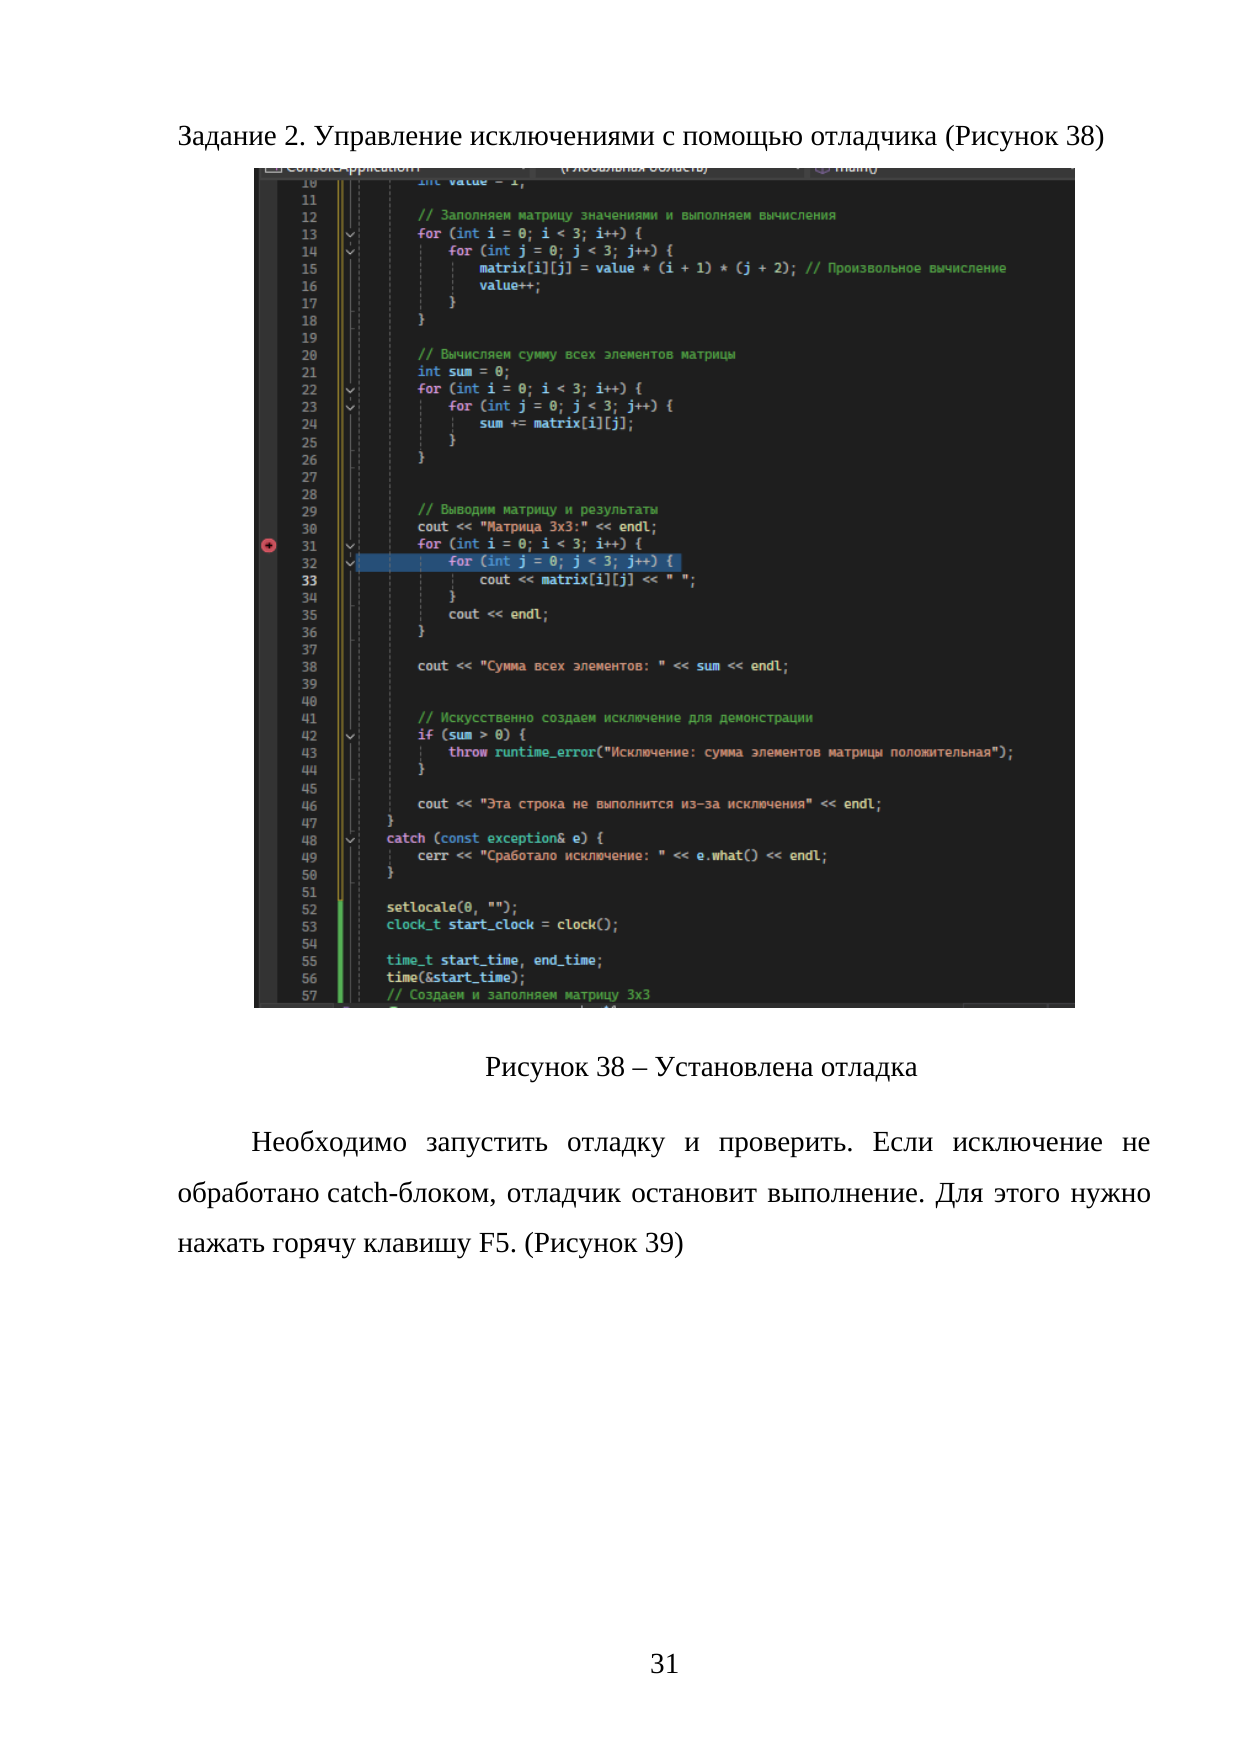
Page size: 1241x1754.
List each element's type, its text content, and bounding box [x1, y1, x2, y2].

picture [254, 168, 1075, 1008]
text Задание 2. Управление исключениями с помощью отладчика (Рисунок 38) [177, 118, 1152, 152]
text Необходимо запустить отладку и проверить. Если исключение не обработано catch-блоком, отладчик остановит выполнение. Для этого нужно нажать горячу клавишу F5. (Рисунок 39) [177, 1124, 1152, 1259]
text Рисунок 38 – Установлена отладка [177, 1049, 1152, 1083]
